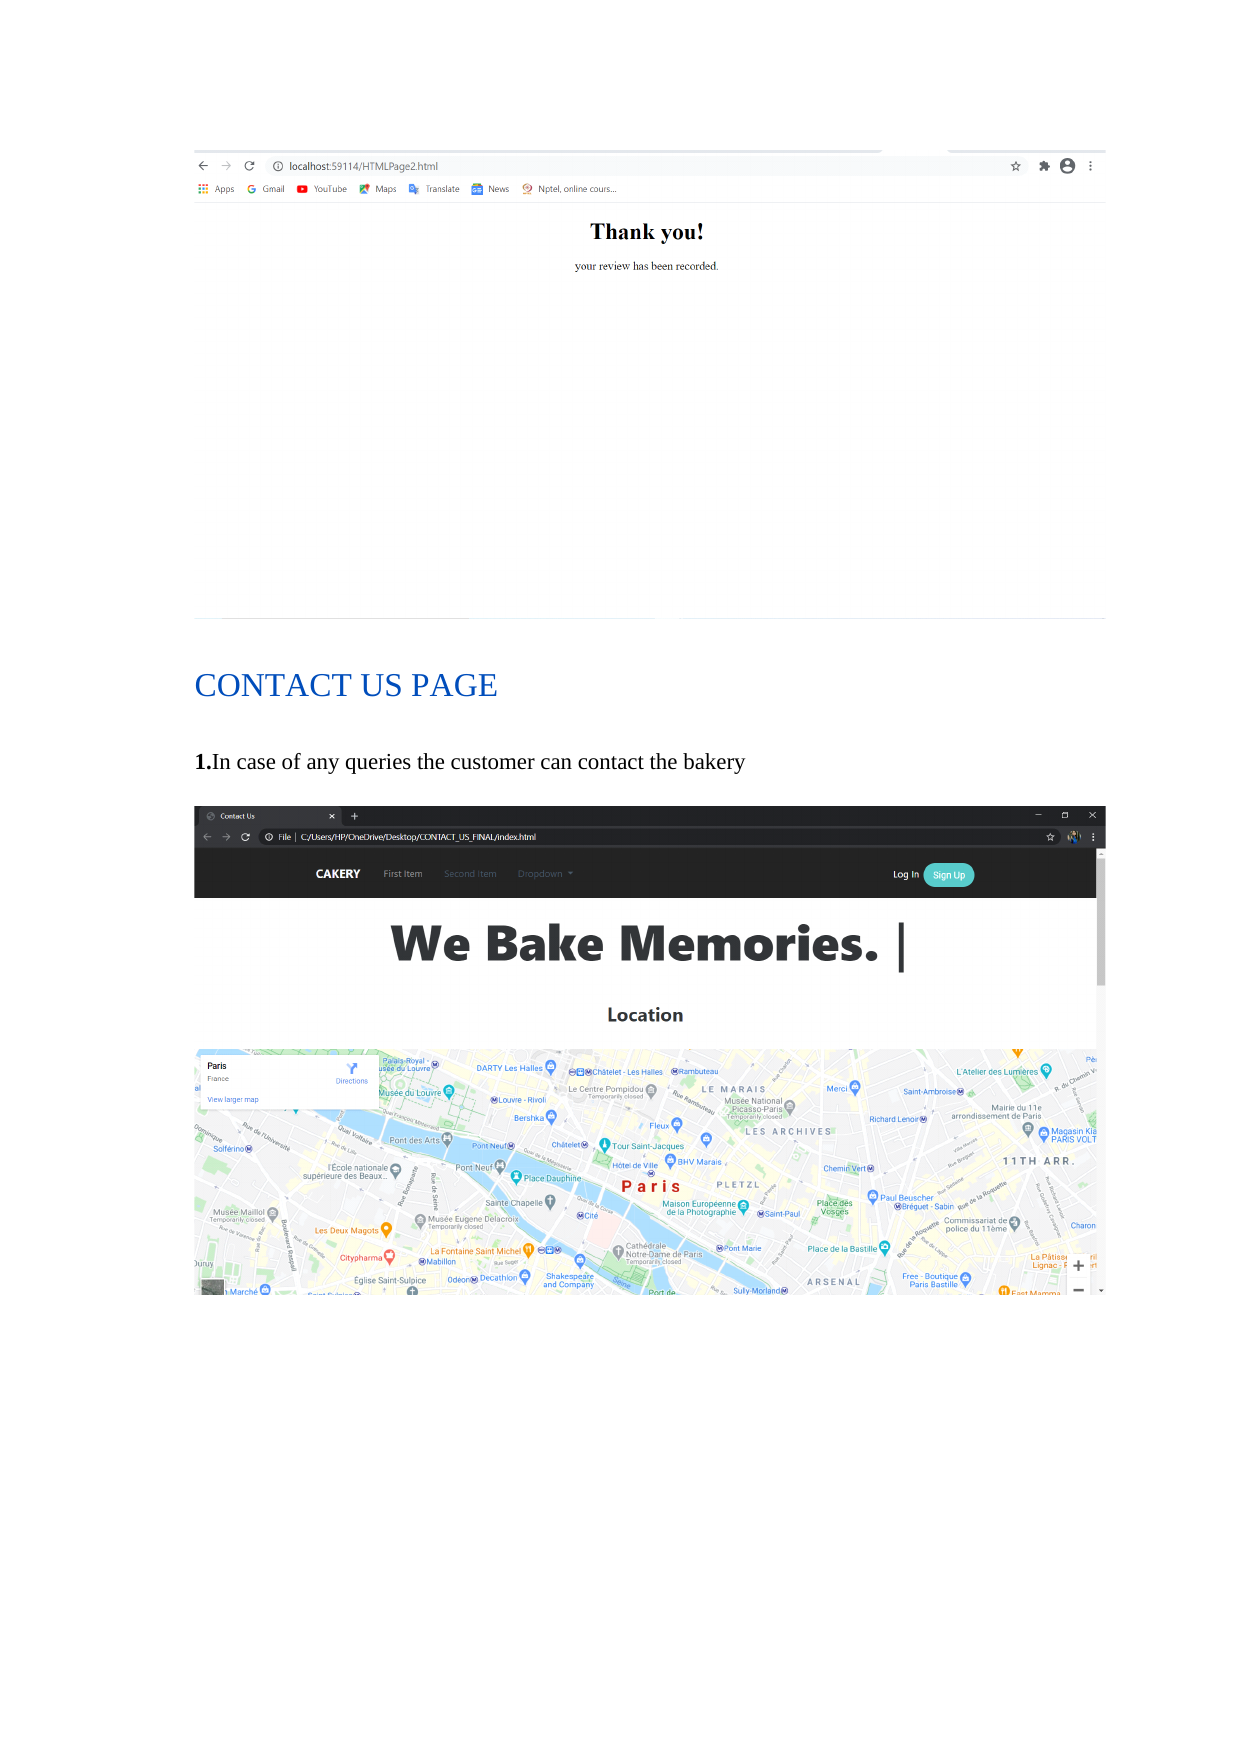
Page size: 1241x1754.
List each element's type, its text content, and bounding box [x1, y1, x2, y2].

picture [194, 150, 1106, 619]
text 1.In case of any queries the customer can contact the bakery [194, 748, 1090, 774]
text CONTACT US PAGE [194, 666, 1090, 704]
picture [194, 806, 1106, 1295]
